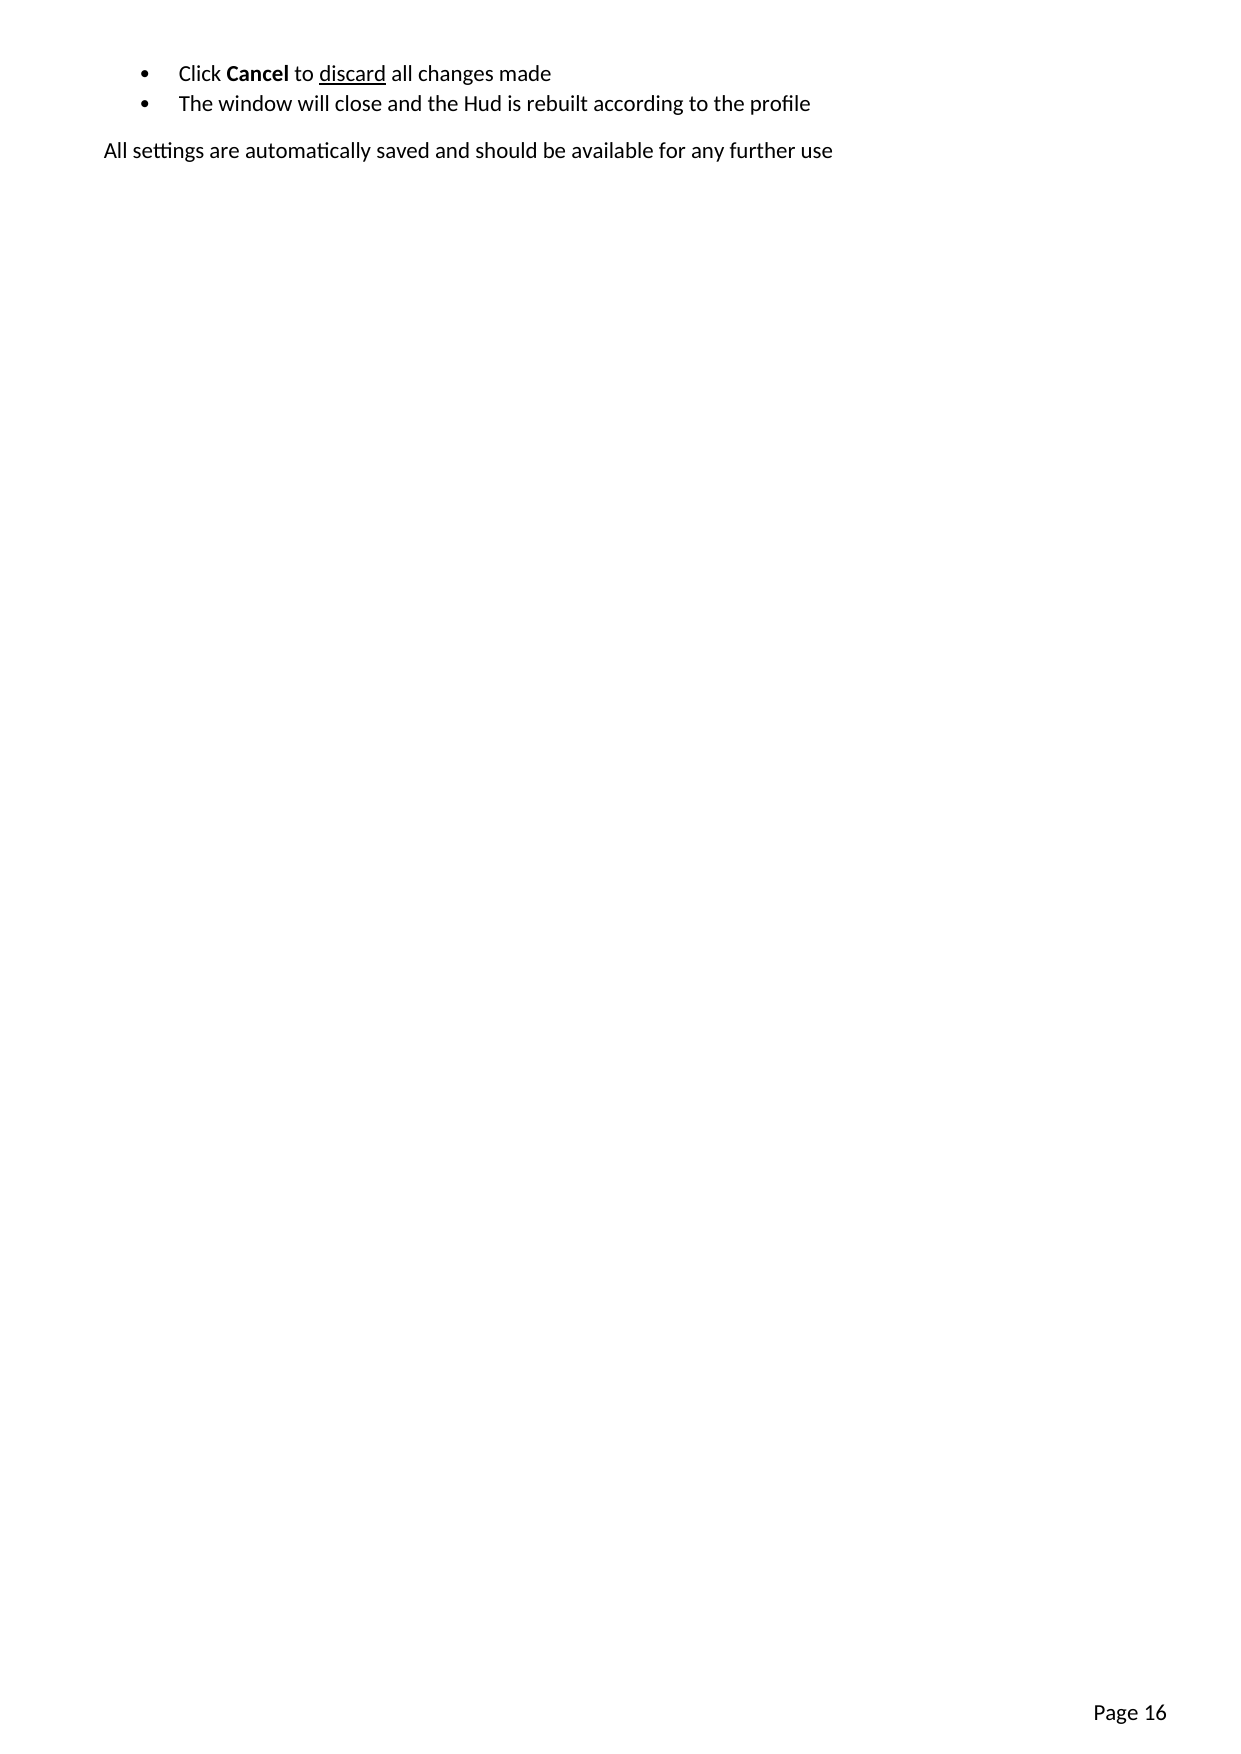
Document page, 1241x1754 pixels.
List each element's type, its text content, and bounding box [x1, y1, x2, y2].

list Click Cancel to discard all changes made [141, 59, 1167, 87]
text All settings are automatically saved and should be available for any further use [103, 136, 1167, 164]
list The window will close and the Hud is rebuilt according to the profile [141, 89, 1167, 117]
